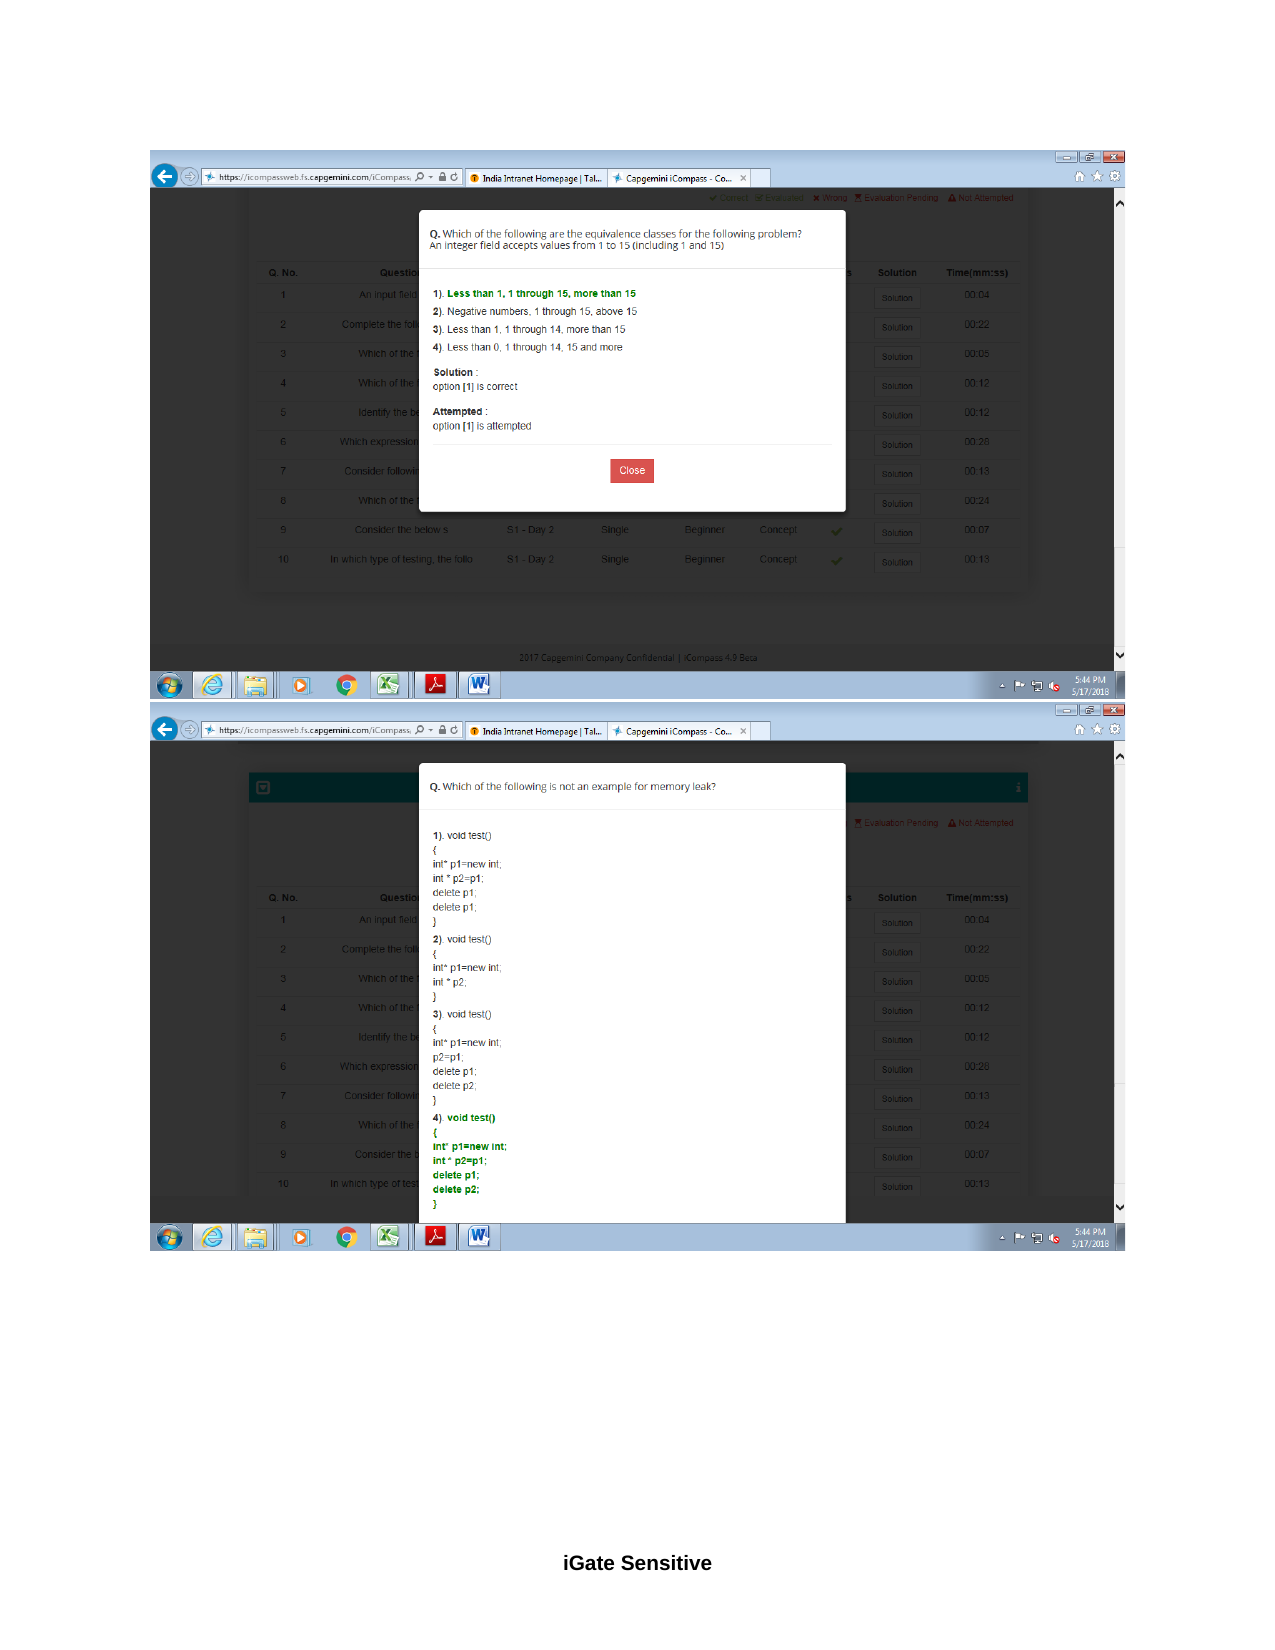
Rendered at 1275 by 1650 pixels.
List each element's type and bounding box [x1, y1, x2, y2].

picture [150, 702, 1125, 1251]
picture [150, 150, 1125, 699]
